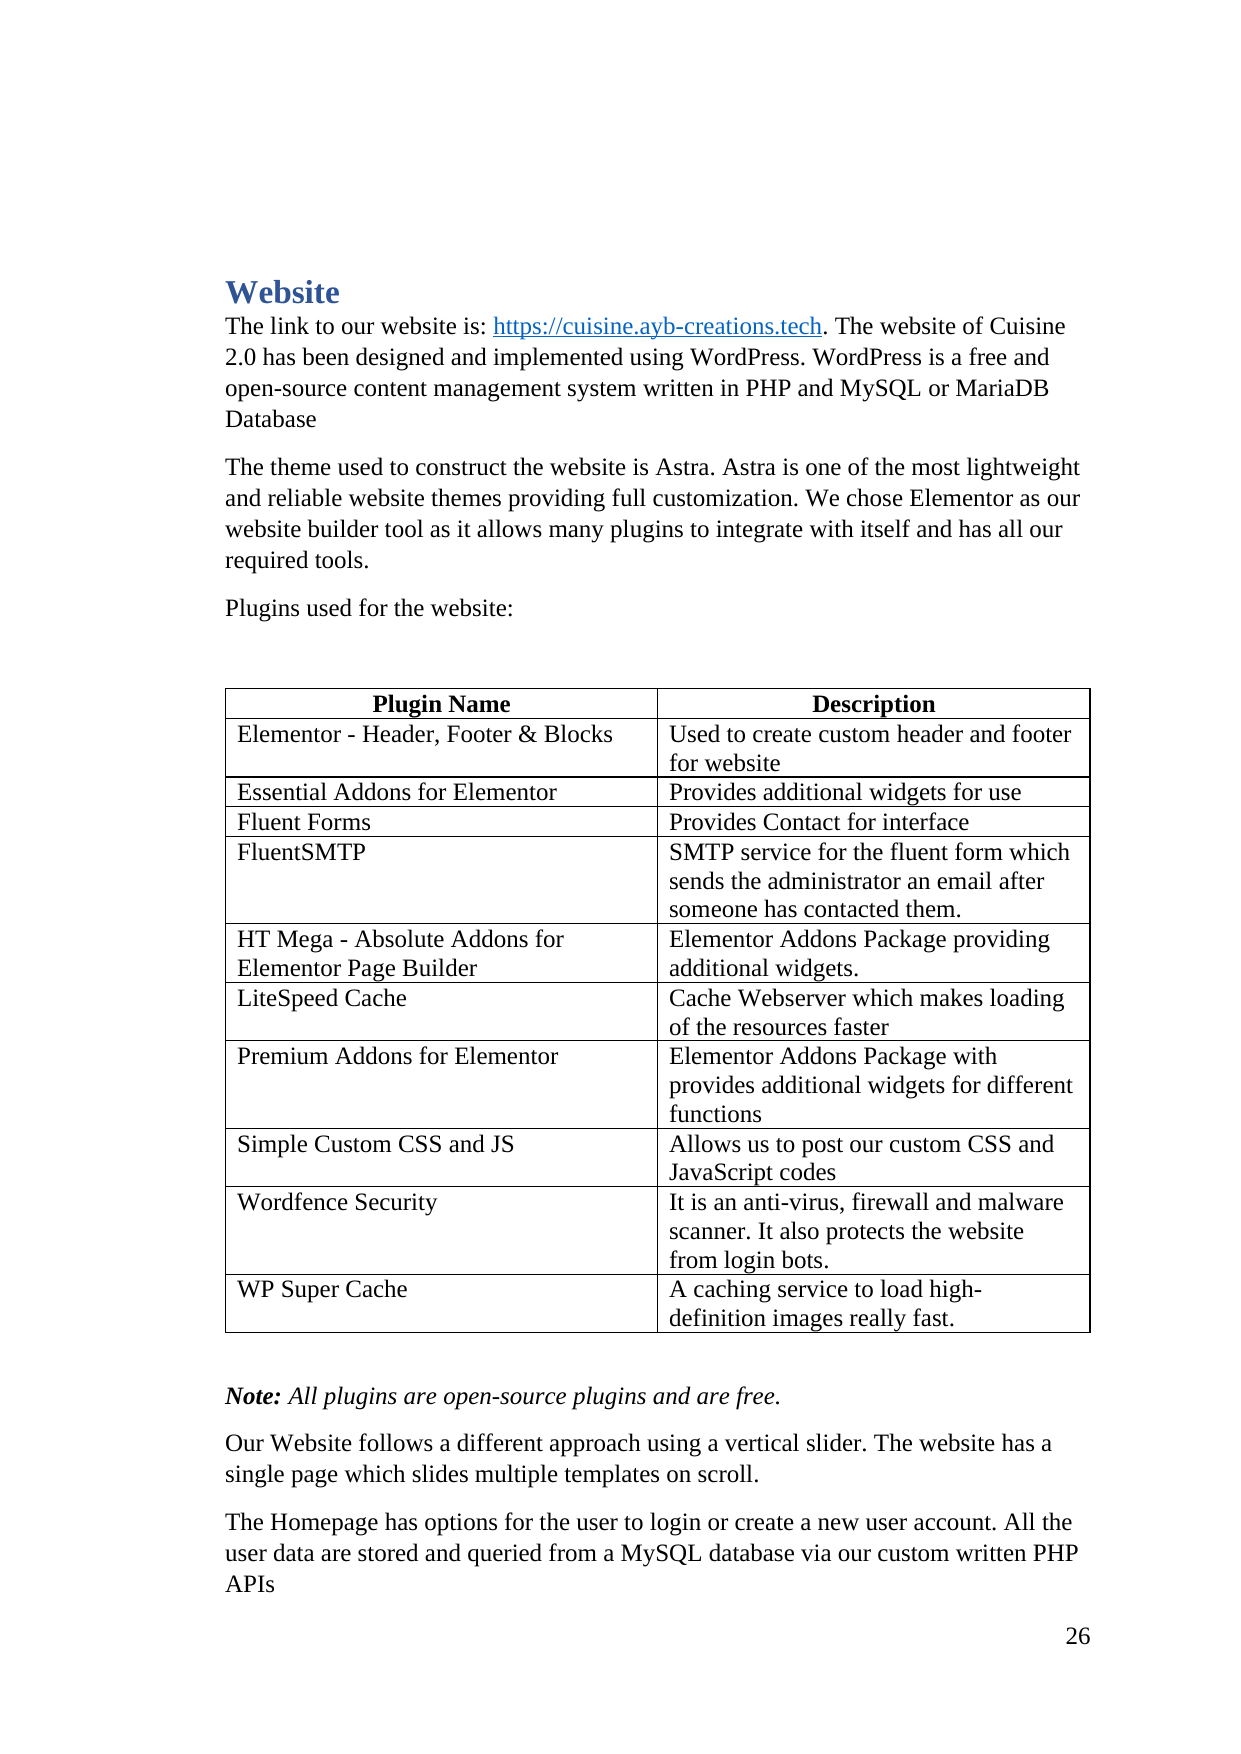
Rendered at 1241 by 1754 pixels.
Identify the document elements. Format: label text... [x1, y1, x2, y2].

text Our Website follows a different approach using a vertical slider. The website has a single page which slides multiple templates on scroll. [225, 1428, 1090, 1488]
table_cell Essential Addons for Elementor [226, 778, 657, 806]
table_cell Cache Webserver which makes loading of the resources faster [658, 983, 1089, 1040]
subtitle Website [225, 273, 1090, 311]
table_cell Elementor Addons Package providing additional widgets. [658, 924, 1089, 982]
table_cell Elementor - Header, Footer & Blocks [226, 719, 657, 776]
table_cell Wordfence Security [226, 1187, 657, 1273]
table_cell Elementor Addons Package with provides additional widgets for different functions [658, 1041, 1089, 1128]
table_header Plugin Name [226, 689, 657, 718]
table_cell Provides Contact for interface [658, 807, 1089, 836]
table_cell LiteSpeed Cache [226, 983, 657, 1040]
text Plugins used for the website: [225, 593, 1090, 621]
text The link to our website is: https://cuisine.ayb-creations.tech. The website of Cuisine 2.0 has been designed and implemented using WordPress. WordPress is a free and open-source content management system written in PHP and MySQL or MariaDB Database [225, 311, 1090, 433]
table_cell Provides additional widgets for use [658, 778, 1089, 806]
table_cell Used to create custom header and footer for website [658, 719, 1089, 776]
table_cell HT Mega - Absolute Addons for Elementor Page Builder [226, 924, 657, 982]
table_cell A caching service to load high-definition images really fast. [658, 1275, 1089, 1332]
table_header Description [658, 689, 1089, 718]
text The theme used to construct the website is Astra. Astra is one of the most lightweight and reliable website themes providing full customization. We chose Elementor as our website builder tool as it allows many plugins to integrate with itself and has all our required tools. [225, 452, 1090, 574]
table_cell Premium Addons for Elementor [226, 1041, 657, 1128]
table_cell FluentSMTP [226, 837, 657, 923]
table_cell WP Super Cache [226, 1275, 657, 1332]
text The Homepage has options for the user to login or create a new user account. All the user data are stored and queried from a MySQL database via our custom written PHP APIs [225, 1507, 1090, 1598]
table_cell It is an anti-virus, firewall and malware scanner. It also protects the website from login bots. [658, 1187, 1089, 1273]
text Note: All plugins are open-source plugins and are free. [225, 1381, 1090, 1409]
table_cell SMTP service for the fluent form which sends the administrator an email after someone has contacted them. [658, 837, 1089, 923]
table_cell Simple Custom CSS and JS [226, 1129, 657, 1186]
table_cell Allows us to post our custom CSS and JavaScript codes [658, 1129, 1089, 1186]
table_cell Fluent Forms [226, 807, 657, 836]
